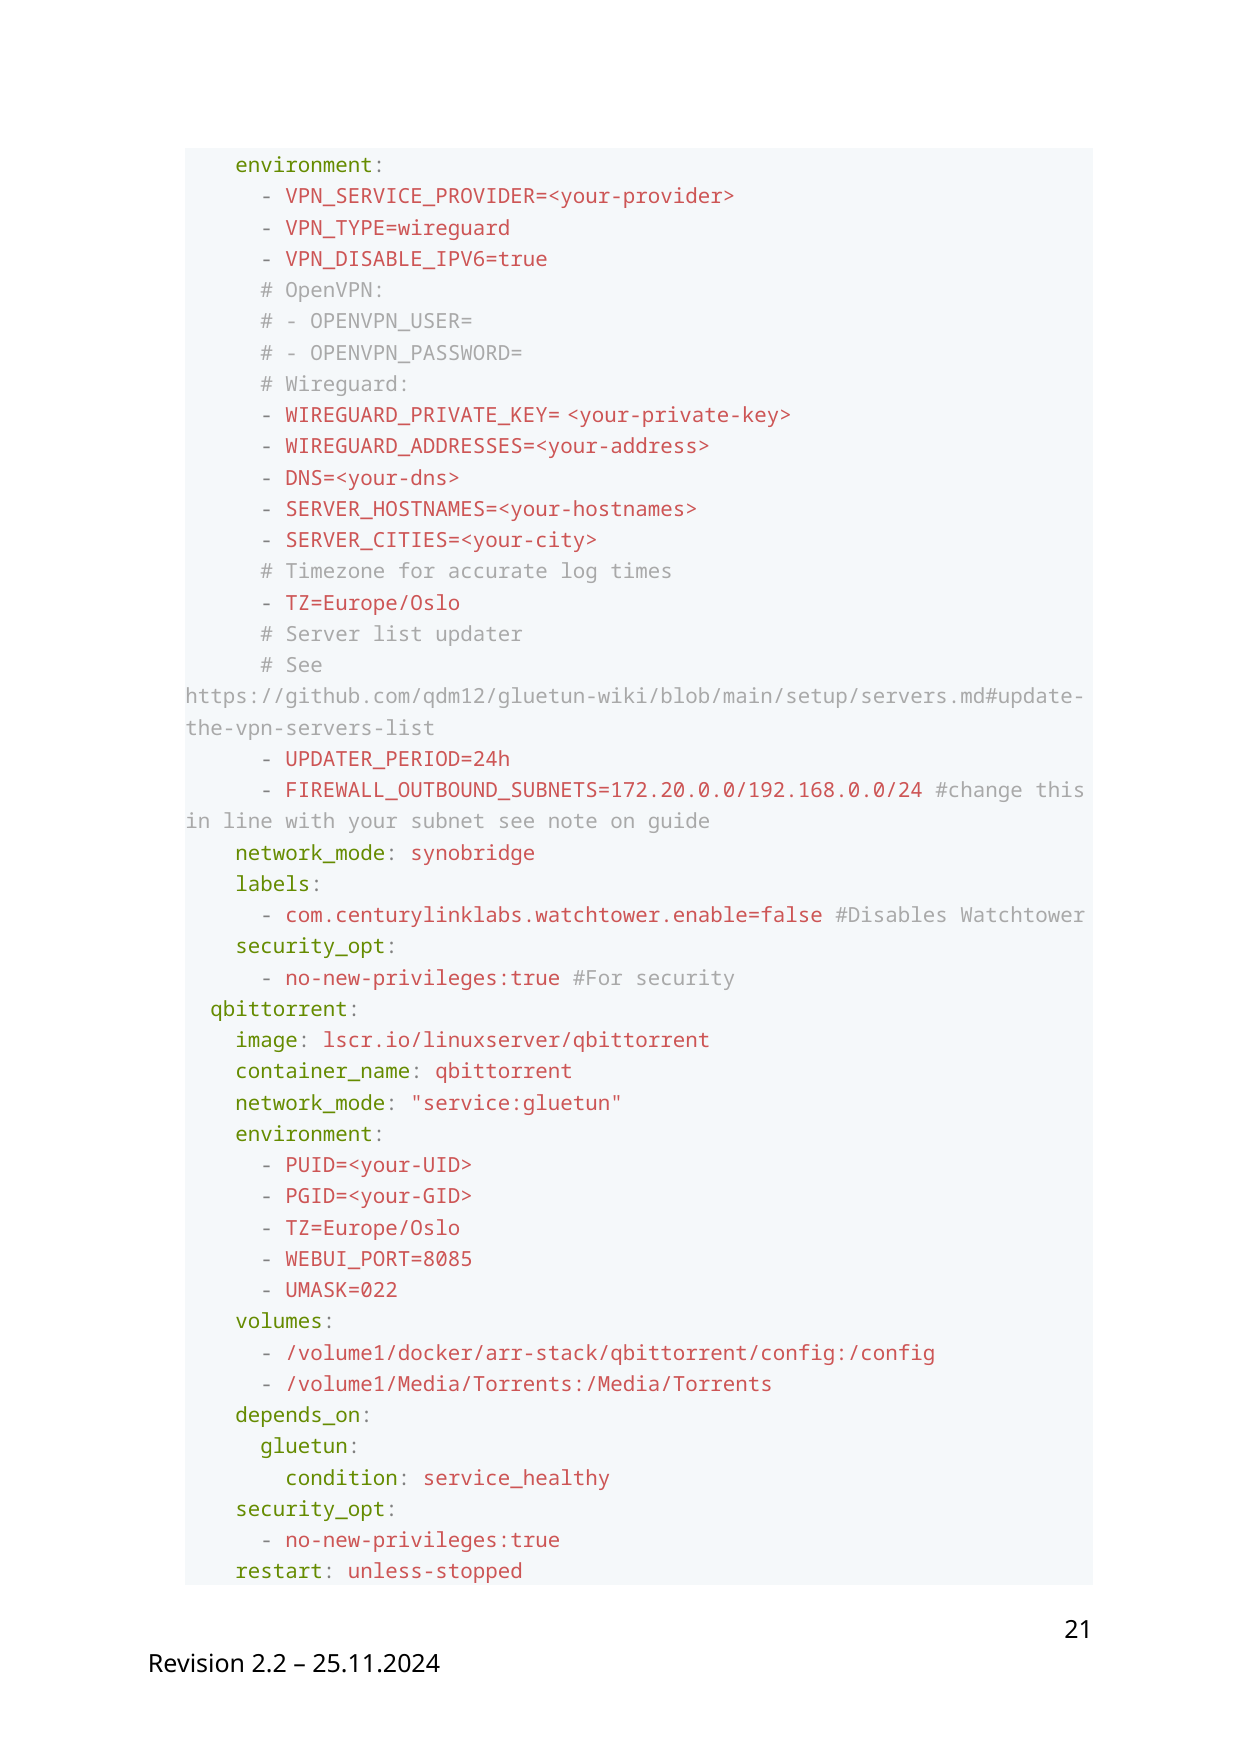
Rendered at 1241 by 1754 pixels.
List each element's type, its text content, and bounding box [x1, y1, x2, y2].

text - WEBUI_PORT=8085 [185, 1241, 1093, 1273]
text - VPN_SERVICE_PROVIDER=<your-provider> [185, 179, 1093, 210]
text volumes: [185, 1304, 1093, 1335]
text - DNS=<your-dns> [185, 460, 1093, 491]
text - TZ=Europe/Oslo [185, 585, 1093, 616]
text - /volume1/docker/arr-stack/qbittorrent/config:/config [185, 1335, 1093, 1366]
text gluetun: [185, 1429, 1093, 1460]
text - SERVER_CITIES=<your-city> [185, 523, 1093, 554]
text depends_on: [185, 1398, 1093, 1429]
text qbittorrent: [185, 991, 1093, 1023]
text # Wireguard: [185, 366, 1093, 398]
text - WIREGUARD_PRIVATE_KEY= <your-private-key> [185, 398, 1093, 429]
text - VPN_DISABLE_IPV6=true [185, 241, 1093, 273]
text restart: unless-stopped [185, 1554, 1093, 1585]
text - UPDATER_PERIOD=24h [185, 741, 1093, 773]
text - UMASK=022 [185, 1273, 1093, 1304]
text network_mode: "service:gluetun" [185, 1085, 1093, 1116]
text container_name: qbittorrent [185, 1054, 1093, 1085]
text - com.centurylinklabs.watchtower.enable=false #Disables Watchtower [185, 898, 1093, 929]
text environment: [185, 148, 1093, 179]
text # OpenVPN: [185, 273, 1093, 304]
text - PUID=<your-UID> [185, 1148, 1093, 1179]
text - FIREWALL_OUTBOUND_SUBNETS=172.20.0.0/192.168.0.0/24 #change this in line with your subnet see note on guide [185, 773, 1093, 835]
text image: lscr.io/linuxserver/qbittorrent [185, 1023, 1093, 1054]
text security_opt: [185, 1491, 1093, 1523]
text network_mode: synobridge [185, 835, 1093, 866]
text # Server list updater [185, 616, 1093, 648]
text condition: service_healthy [185, 1460, 1093, 1491]
text - SERVER_HOSTNAMES=<your-hostnames> [185, 491, 1093, 523]
text security_opt: [185, 929, 1093, 960]
text # Timezone for accurate log times [185, 554, 1093, 585]
text - VPN_TYPE=wireguard [185, 210, 1093, 241]
text # See https://github.com/qdm12/gluetun-wiki/blob/main/setup/servers.md#update-the-vpn-servers-list [185, 648, 1093, 741]
text labels: [185, 866, 1093, 898]
text - WIREGUARD_ADDRESSES=<your-address> [185, 429, 1093, 460]
text # - OPENVPN_PASSWORD= [185, 335, 1093, 366]
text - TZ=Europe/Oslo [185, 1210, 1093, 1241]
text - PGID=<your-GID> [185, 1179, 1093, 1210]
text environment: [185, 1116, 1093, 1148]
text - no-new-privileges:true #For security [185, 960, 1093, 991]
text - /volume1/Media/Torrents:/Media/Torrents [185, 1366, 1093, 1398]
text # - OPENVPN_USER= [185, 304, 1093, 335]
text - no-new-privileges:true [185, 1523, 1093, 1554]
